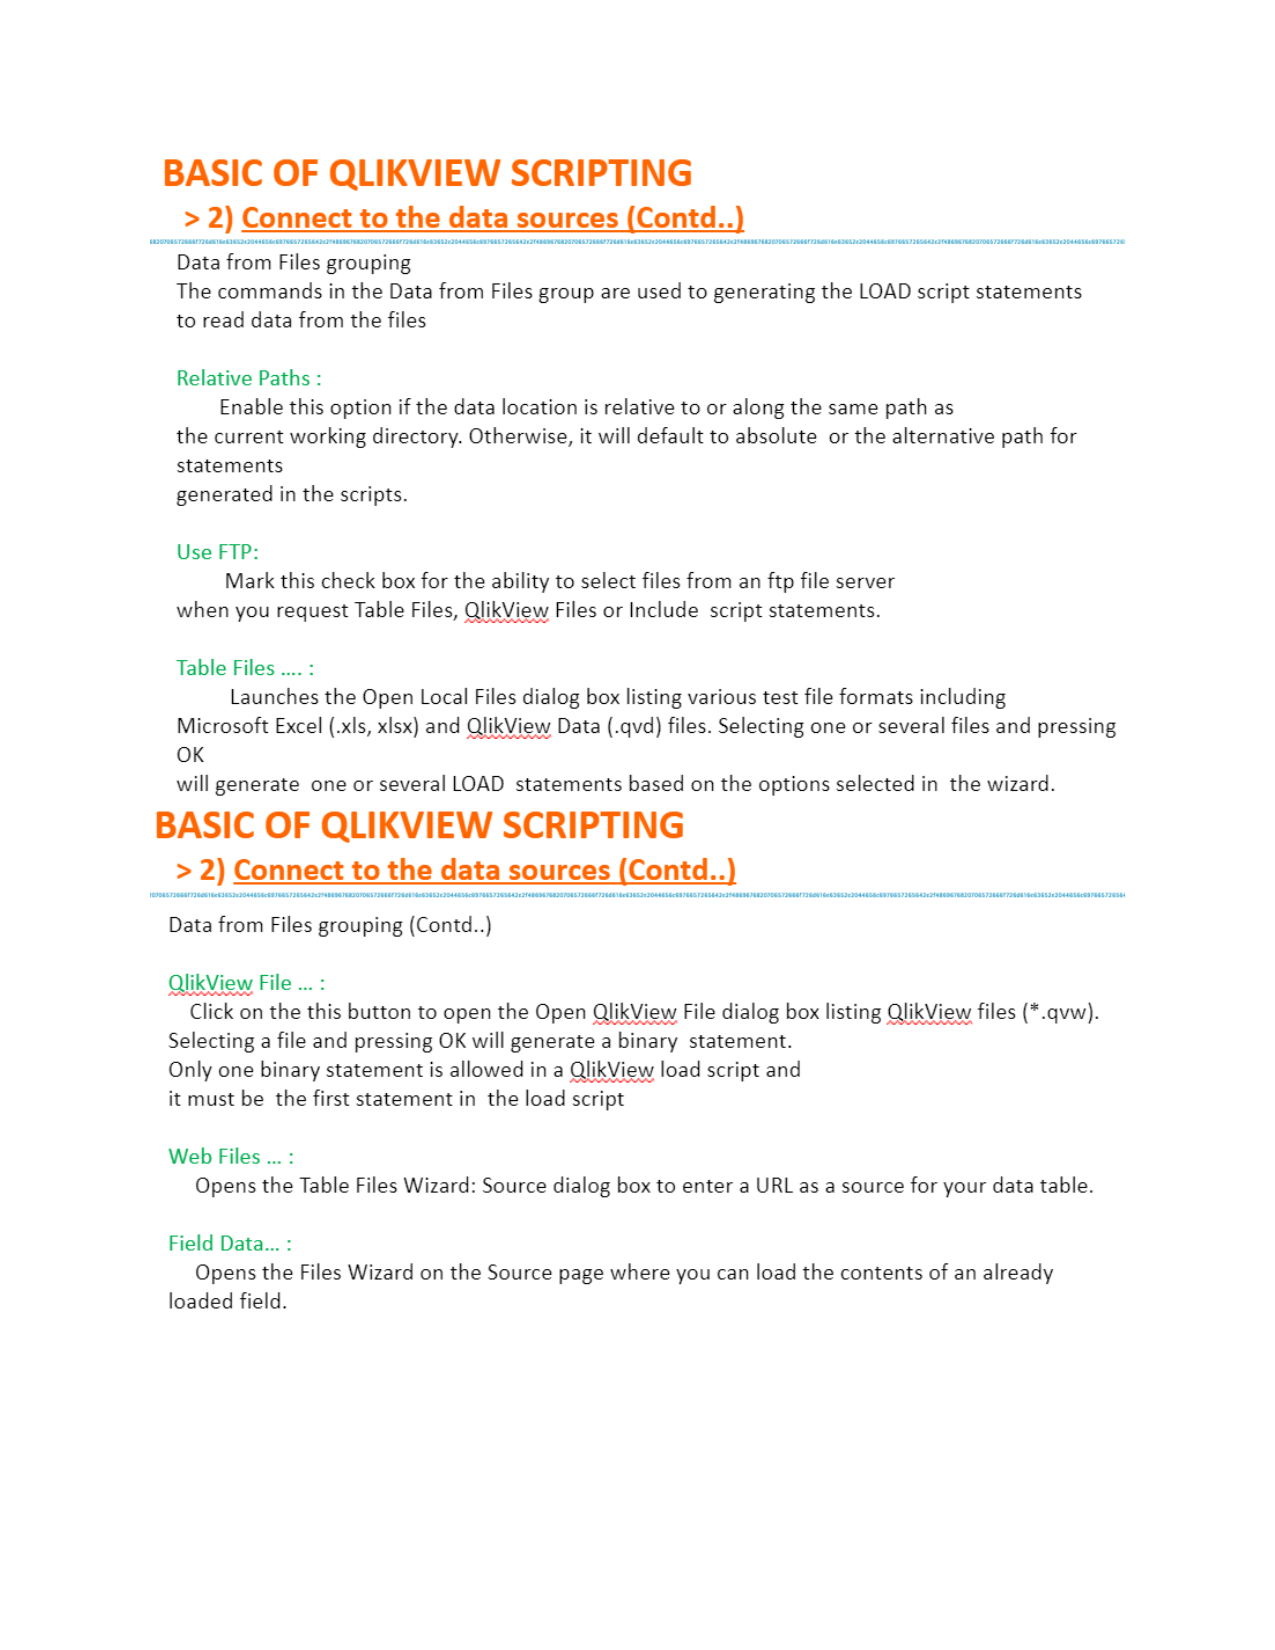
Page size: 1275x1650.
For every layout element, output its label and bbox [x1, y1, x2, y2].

picture [150, 808, 1125, 1319]
picture [150, 150, 1125, 805]
